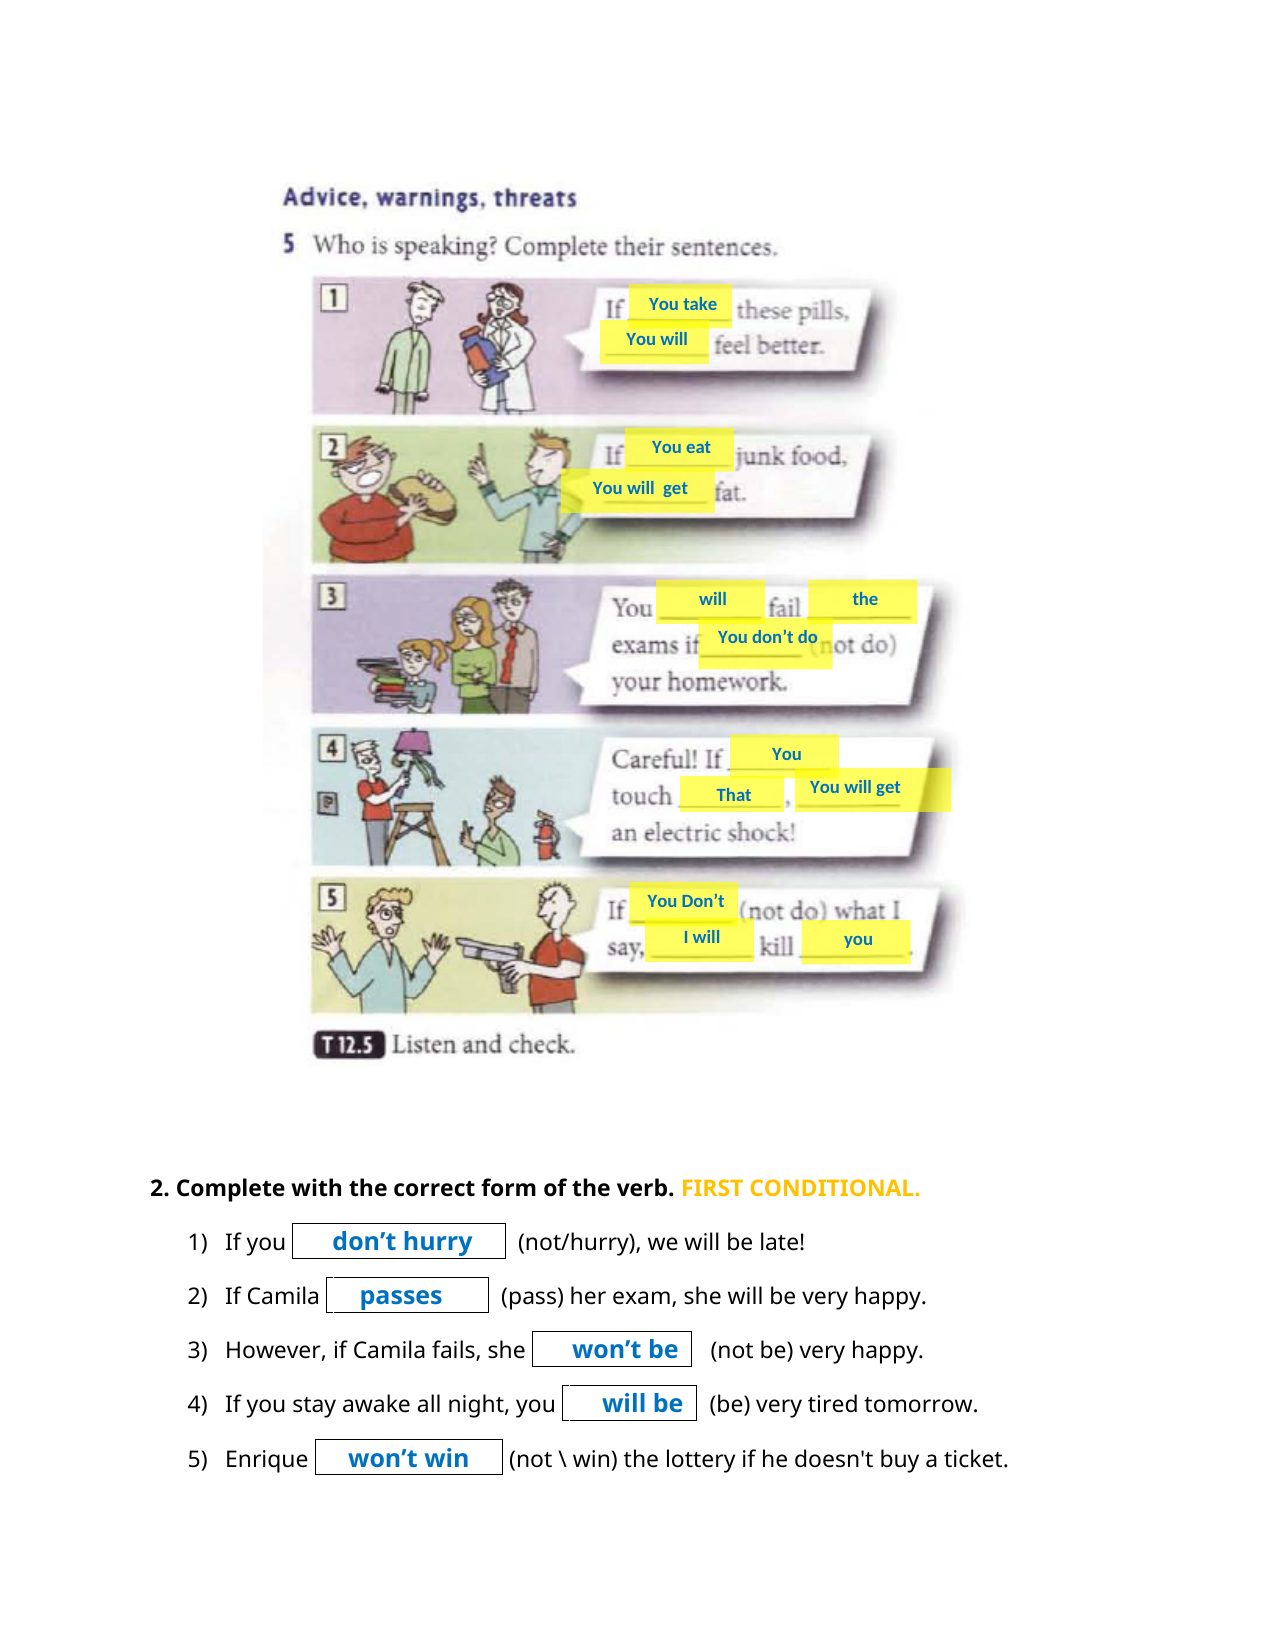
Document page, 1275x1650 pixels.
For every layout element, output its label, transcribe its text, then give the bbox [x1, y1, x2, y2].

list However, if Camila fails, she won’t be (not be) very happy. [533, 1332, 691, 1366]
text 2. Complete with the correct form of the verb. FIRST CONDITIONAL. [150, 1172, 1125, 1203]
list If Camila passes (pass) her exam, she will be very happy. [327, 1278, 488, 1312]
picture [262, 172, 972, 1067]
list If Camila passes (pass) her exam, she will be very happy. [187, 1277, 326, 1313]
list If you don’t hurry (not/hurry), we will be late! [187, 1223, 292, 1259]
list However, if Camila fails, she won’t be (not be) very happy. [692, 1331, 1125, 1367]
list Enrique won’t win (not \ win) the lottery if he doesn't buy a ticket. [187, 1439, 315, 1475]
list If Camila passes (pass) her exam, she will be very happy. [489, 1277, 1125, 1313]
list If you stay awake all night, you will be (be) very tired tomorrow. [563, 1386, 696, 1420]
list If you don’t hurry (not/hurry), we will be late! [506, 1223, 1125, 1259]
list However, if Camila fails, she won’t be (not be) very happy. [187, 1331, 532, 1367]
list If you don’t hurry (not/hurry), we will be late! [293, 1224, 505, 1258]
list If you stay awake all night, you will be (be) very tired tomorrow. [187, 1385, 562, 1421]
list Enrique won’t win (not \ win) the lottery if he doesn't buy a ticket. [503, 1439, 1125, 1475]
list Enrique won’t win (not \ win) the lottery if he doesn't buy a ticket. [316, 1440, 502, 1474]
list If you stay awake all night, you will be (be) very tired tomorrow. [697, 1385, 1125, 1421]
